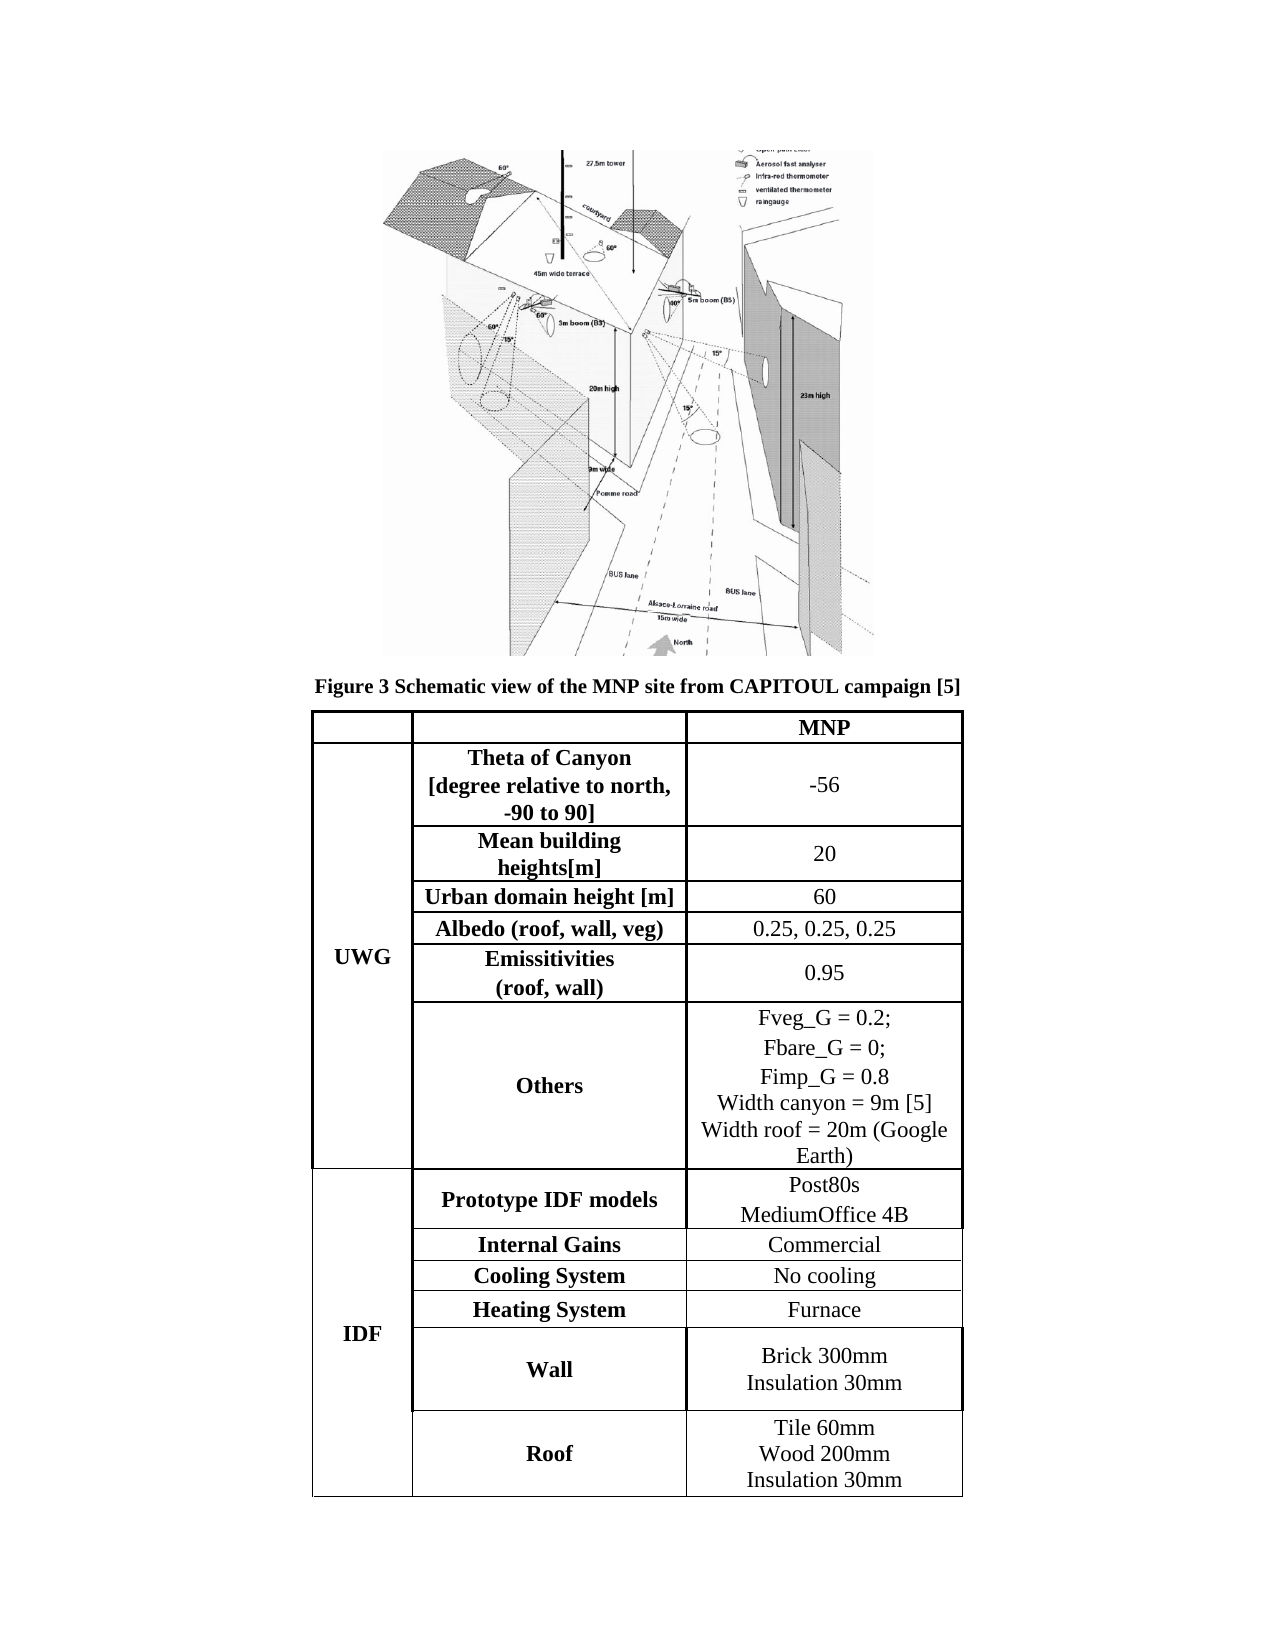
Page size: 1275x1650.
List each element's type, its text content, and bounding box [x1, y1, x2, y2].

table_cell Mean building heights[m] [414, 827, 685, 880]
table_cell Fimp_G = 0.8 Width canyon = 9m [5] Width roof = 20m (Google Earth) [688, 1061, 961, 1168]
table_cell No cooling [687, 1260, 962, 1289]
table_cell Brick 300mm Insulation 30mm [688, 1328, 961, 1409]
table_header [414, 713, 685, 742]
table_cell -56 [688, 744, 961, 825]
table_cell Cooling System [414, 1261, 686, 1289]
table_cell 60 [688, 882, 961, 911]
table_cell Furnace [687, 1290, 962, 1327]
picture [380, 150, 895, 656]
table_cell IDF [313, 1169, 412, 1496]
table_cell 0.95 [688, 945, 961, 1001]
table_cell Others [414, 1003, 685, 1168]
table_cell Fveg_G = 0.2; [688, 1003, 961, 1031]
table_cell 20 [688, 827, 961, 880]
table_cell Wall [414, 1328, 685, 1409]
table_cell [degree relative to north, -90 to 90] [414, 770, 685, 825]
table_header MNP [688, 713, 961, 742]
table_cell Post80s [688, 1170, 961, 1198]
table_cell UWG [314, 744, 411, 1168]
table_cell Roof [413, 1411, 686, 1496]
table_cell Theta of Canyon [414, 744, 685, 770]
table_cell Albedo (roof, wall, veg) [414, 913, 685, 942]
table_cell Prototype IDF models [414, 1170, 685, 1228]
table_cell MediumOffice 4B [688, 1198, 961, 1228]
table_header [314, 713, 411, 742]
table_cell Urban domain height [m] [414, 882, 685, 911]
table_cell (roof, wall) [414, 973, 685, 1001]
table_cell Tile 60mm Wood 200mm Insulation 30mm [687, 1411, 962, 1496]
table_cell Heating System [414, 1291, 686, 1327]
table_cell Internal Gains [414, 1229, 686, 1259]
table_cell 0.25, 0.25, 0.25 [688, 913, 961, 942]
table_cell Emissitivities [414, 945, 685, 972]
table_cell Fbare_G = 0; [688, 1031, 961, 1061]
table_cell Commercial [687, 1229, 962, 1259]
